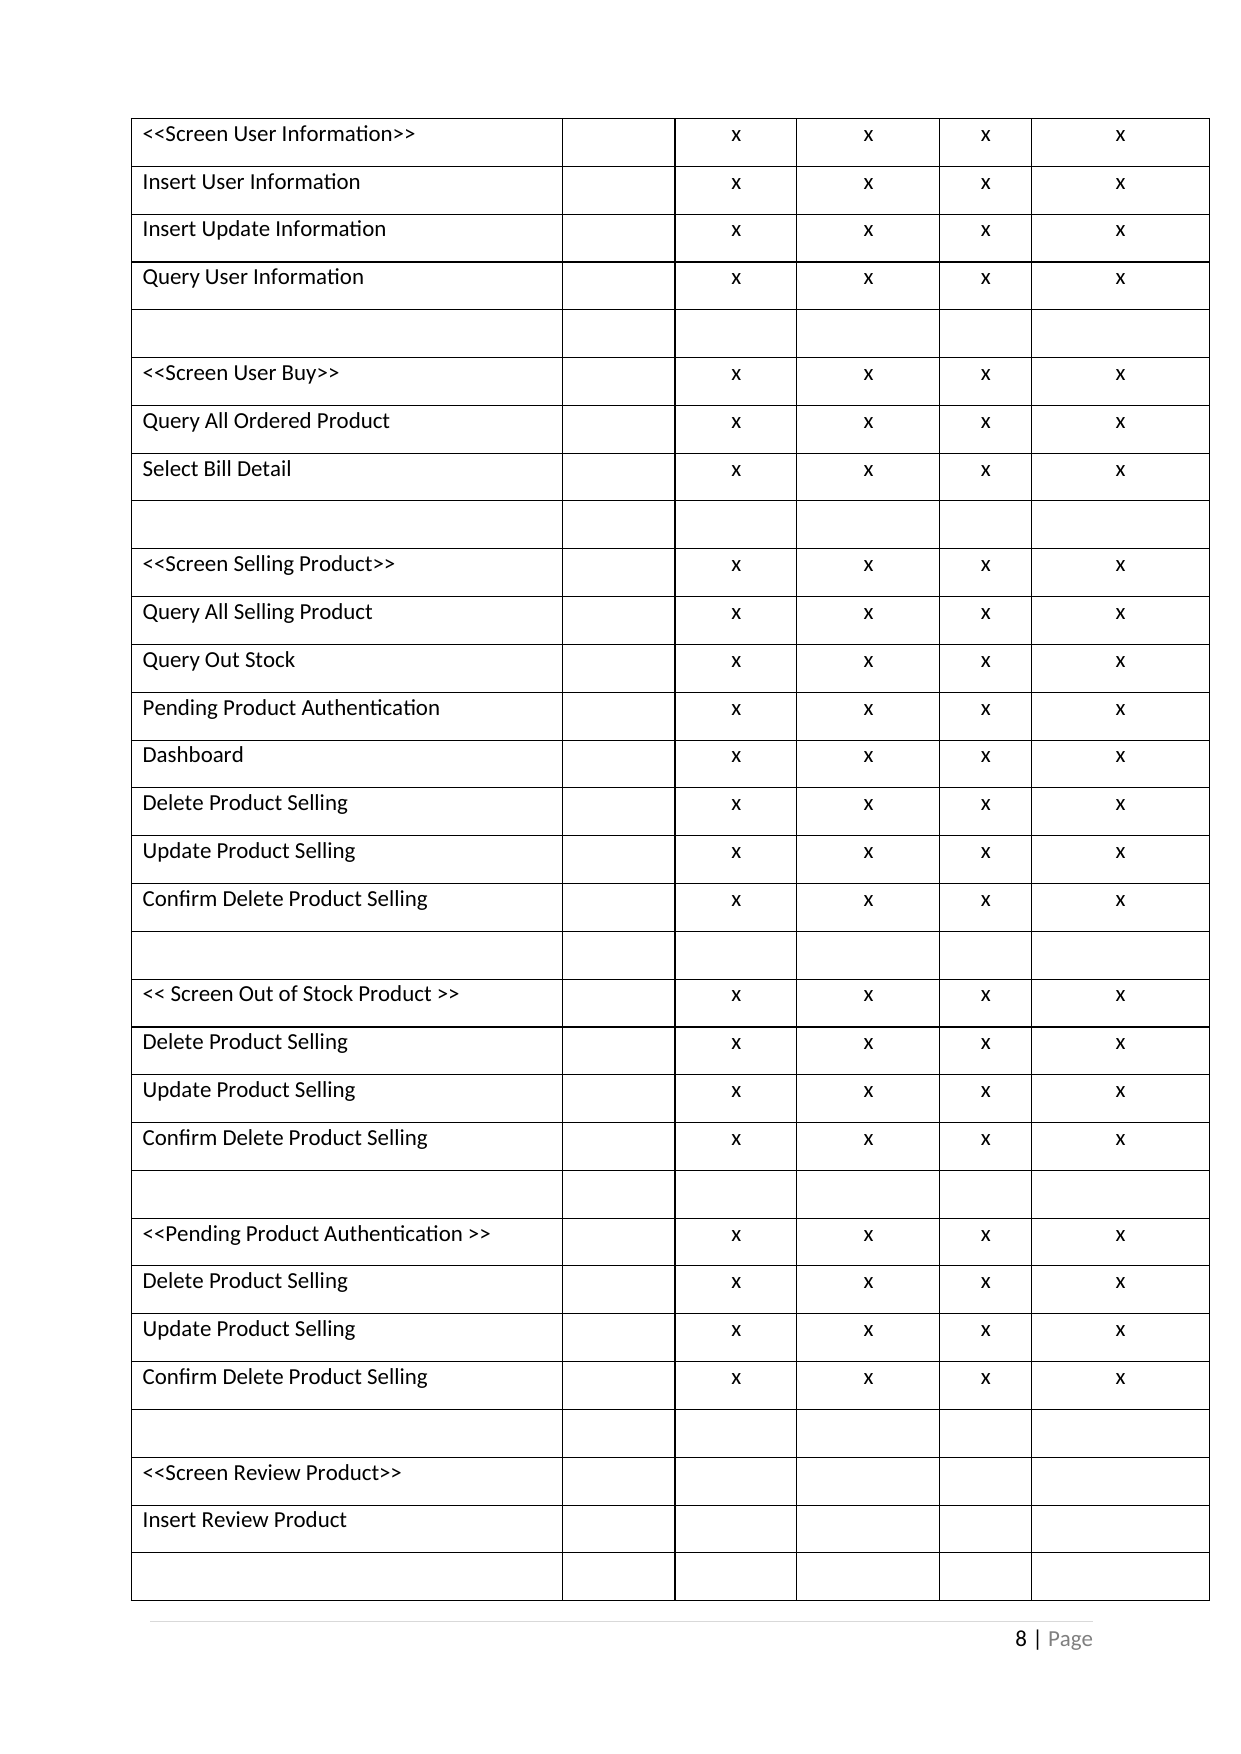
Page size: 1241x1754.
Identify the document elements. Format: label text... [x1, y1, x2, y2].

table_cell x [797, 549, 939, 596]
table_cell <<Pending Product Authentication >> [132, 1219, 562, 1265]
table_cell [676, 1171, 796, 1218]
table_cell Update Product Selling [132, 1314, 562, 1361]
table_cell <<Screen Selling Product>> [132, 549, 562, 596]
table_cell Query All Ordered Product [132, 406, 562, 453]
table_cell [563, 645, 674, 692]
table_cell Dashboard [132, 741, 562, 787]
table_cell x [940, 836, 1031, 883]
table_cell [132, 310, 562, 357]
table_cell x [797, 645, 939, 692]
table_cell Confirm Delete Product Selling [132, 1123, 562, 1170]
table_cell x [676, 406, 796, 453]
table_cell x [676, 693, 796, 739]
table_cell [676, 1410, 796, 1457]
table_cell [797, 1506, 939, 1552]
table_cell x [1032, 1219, 1209, 1265]
table_cell [563, 932, 674, 978]
table_cell [563, 119, 674, 166]
table_cell x [676, 119, 796, 166]
table_cell x [676, 788, 796, 835]
table_cell x [940, 1075, 1031, 1122]
table_cell x [940, 1266, 1031, 1313]
table_cell x [676, 215, 796, 261]
table_cell x [940, 1314, 1031, 1361]
table_cell x [797, 215, 939, 261]
table_cell x [940, 645, 1031, 692]
table_cell x [1032, 358, 1209, 405]
table_cell [563, 1314, 674, 1361]
table_cell [940, 1458, 1031, 1504]
table_cell x [676, 1123, 796, 1170]
table_cell Query User Information [132, 263, 562, 309]
table_cell [563, 1028, 674, 1074]
table_cell Insert Update Information [132, 215, 562, 261]
table_cell x [1032, 454, 1209, 500]
table_cell [563, 836, 674, 883]
table_cell x [940, 980, 1031, 1026]
table_cell [563, 1123, 674, 1170]
table_cell x [940, 1219, 1031, 1265]
table_cell x [797, 1362, 939, 1409]
table_cell [940, 501, 1031, 548]
table_cell x [676, 1219, 796, 1265]
table_cell x [940, 884, 1031, 931]
table_cell [676, 1553, 796, 1600]
table_cell [1032, 1410, 1209, 1457]
table_cell [676, 1458, 796, 1504]
table_cell [563, 741, 674, 787]
table_cell x [940, 454, 1031, 500]
table_cell x [797, 406, 939, 453]
table_cell x [797, 693, 939, 739]
table_cell x [797, 884, 939, 931]
table_cell [563, 1506, 674, 1552]
table_cell x [940, 119, 1031, 166]
table_cell x [1032, 1123, 1209, 1170]
table_cell x [676, 884, 796, 931]
table_cell << Screen Out of Stock Product >> [132, 980, 562, 1026]
table_cell [1032, 310, 1209, 357]
table_cell x [1032, 788, 1209, 835]
table_cell [563, 1171, 674, 1218]
table_cell [563, 358, 674, 405]
table_cell <<Screen User Information>> [132, 119, 562, 166]
table_cell x [940, 263, 1031, 309]
table_cell x [797, 741, 939, 787]
table_cell [1032, 501, 1209, 548]
table_cell [797, 932, 939, 978]
table_cell Confirm Delete Product Selling [132, 1362, 562, 1409]
table_cell [563, 1410, 674, 1457]
table_cell x [1032, 549, 1209, 596]
table_cell [1032, 1553, 1209, 1600]
table_cell Update Product Selling [132, 836, 562, 883]
table_cell [563, 215, 674, 261]
table_cell [797, 1553, 939, 1600]
table_cell Query Out Stock [132, 645, 562, 692]
table_cell x [676, 1362, 796, 1409]
table_cell [676, 501, 796, 548]
table_cell x [1032, 1314, 1209, 1361]
table_cell Insert User Information [132, 167, 562, 213]
table_cell x [676, 741, 796, 787]
table_cell [132, 1410, 562, 1457]
table_cell x [1032, 167, 1209, 213]
table_cell x [1032, 645, 1209, 692]
table_cell x [1032, 597, 1209, 644]
table_cell [1032, 932, 1209, 978]
table_cell Delete Product Selling [132, 1266, 562, 1313]
table_cell x [676, 1028, 796, 1074]
table_cell [132, 501, 562, 548]
table_cell [940, 310, 1031, 357]
table_cell x [797, 119, 939, 166]
table_cell Pending Product Authentication [132, 693, 562, 739]
table_cell x [1032, 406, 1209, 453]
table_cell [563, 310, 674, 357]
table_cell x [797, 788, 939, 835]
table_cell [563, 167, 674, 213]
table_cell [563, 549, 674, 596]
table_cell x [1032, 1075, 1209, 1122]
table_cell [676, 310, 796, 357]
table_cell [563, 501, 674, 548]
table_cell x [676, 980, 796, 1026]
table_cell Insert Review Product [132, 1506, 562, 1552]
table_cell Update Product Selling [132, 1075, 562, 1122]
table_cell x [797, 1123, 939, 1170]
table_cell [563, 406, 674, 453]
table_cell Delete Product Selling [132, 1028, 562, 1074]
table_cell [563, 1553, 674, 1600]
table_cell x [940, 1362, 1031, 1409]
table_cell [132, 1171, 562, 1218]
table_cell x [676, 1075, 796, 1122]
table_cell [563, 788, 674, 835]
table_cell x [797, 836, 939, 883]
table_cell [563, 1266, 674, 1313]
table_cell x [1032, 741, 1209, 787]
table_cell x [940, 549, 1031, 596]
table_cell x [1032, 1362, 1209, 1409]
table_cell x [797, 980, 939, 1026]
table_cell x [1032, 884, 1209, 931]
table_cell x [797, 358, 939, 405]
table_cell x [1032, 836, 1209, 883]
table_cell x [676, 1314, 796, 1361]
table_cell [797, 1410, 939, 1457]
table_cell Select Bill Detail [132, 454, 562, 500]
table_cell [563, 1362, 674, 1409]
table_cell x [940, 1123, 1031, 1170]
table_cell [563, 1458, 674, 1504]
table_cell x [1032, 1028, 1209, 1074]
table_cell [1032, 1506, 1209, 1552]
table_cell x [1032, 980, 1209, 1026]
table_cell [940, 1171, 1031, 1218]
table_cell [797, 501, 939, 548]
table_cell x [940, 1028, 1031, 1074]
table_cell [563, 263, 674, 309]
table_cell [563, 980, 674, 1026]
table_cell x [676, 263, 796, 309]
table_cell <<Screen Review Product>> [132, 1458, 562, 1504]
table_cell x [940, 693, 1031, 739]
table_cell x [676, 549, 796, 596]
table_cell [563, 454, 674, 500]
table_cell [563, 1219, 674, 1265]
table_cell x [1032, 263, 1209, 309]
table_cell [1032, 1458, 1209, 1504]
table_cell [132, 932, 562, 978]
table_cell x [940, 215, 1031, 261]
table_cell [797, 1458, 939, 1504]
table_cell x [676, 597, 796, 644]
table_cell [563, 597, 674, 644]
table_cell [940, 1553, 1031, 1600]
table_cell Confirm Delete Product Selling [132, 884, 562, 931]
table_cell x [940, 597, 1031, 644]
table_cell x [797, 1219, 939, 1265]
table_cell x [797, 263, 939, 309]
table_cell [797, 310, 939, 357]
table_cell x [797, 1028, 939, 1074]
table_cell [563, 884, 674, 931]
table_cell x [940, 406, 1031, 453]
table_cell [563, 693, 674, 739]
table_cell x [797, 1266, 939, 1313]
table_cell x [1032, 1266, 1209, 1313]
table_cell x [676, 645, 796, 692]
table_cell x [676, 167, 796, 213]
table_cell x [1032, 119, 1209, 166]
table_cell [132, 1553, 562, 1600]
table_cell x [797, 1314, 939, 1361]
table_cell [940, 1410, 1031, 1457]
table_cell Delete Product Selling [132, 788, 562, 835]
table_cell [1032, 1171, 1209, 1218]
table_cell x [797, 454, 939, 500]
table_cell [940, 1506, 1031, 1552]
table_cell x [797, 167, 939, 213]
table_cell Query All Selling Product [132, 597, 562, 644]
table_cell x [940, 167, 1031, 213]
table_cell x [676, 1266, 796, 1313]
table_cell [797, 1171, 939, 1218]
table_cell [676, 1506, 796, 1552]
table_cell x [797, 597, 939, 644]
table_cell [563, 1075, 674, 1122]
table_cell [940, 932, 1031, 978]
table_cell x [676, 836, 796, 883]
table_cell x [797, 1075, 939, 1122]
table_cell x [676, 454, 796, 500]
table_cell x [940, 741, 1031, 787]
table_cell x [1032, 693, 1209, 739]
table_cell x [940, 358, 1031, 405]
table_cell x [1032, 215, 1209, 261]
table_cell x [676, 358, 796, 405]
table_cell <<Screen User Buy>> [132, 358, 562, 405]
table_cell x [940, 788, 1031, 835]
table_cell [676, 932, 796, 978]
